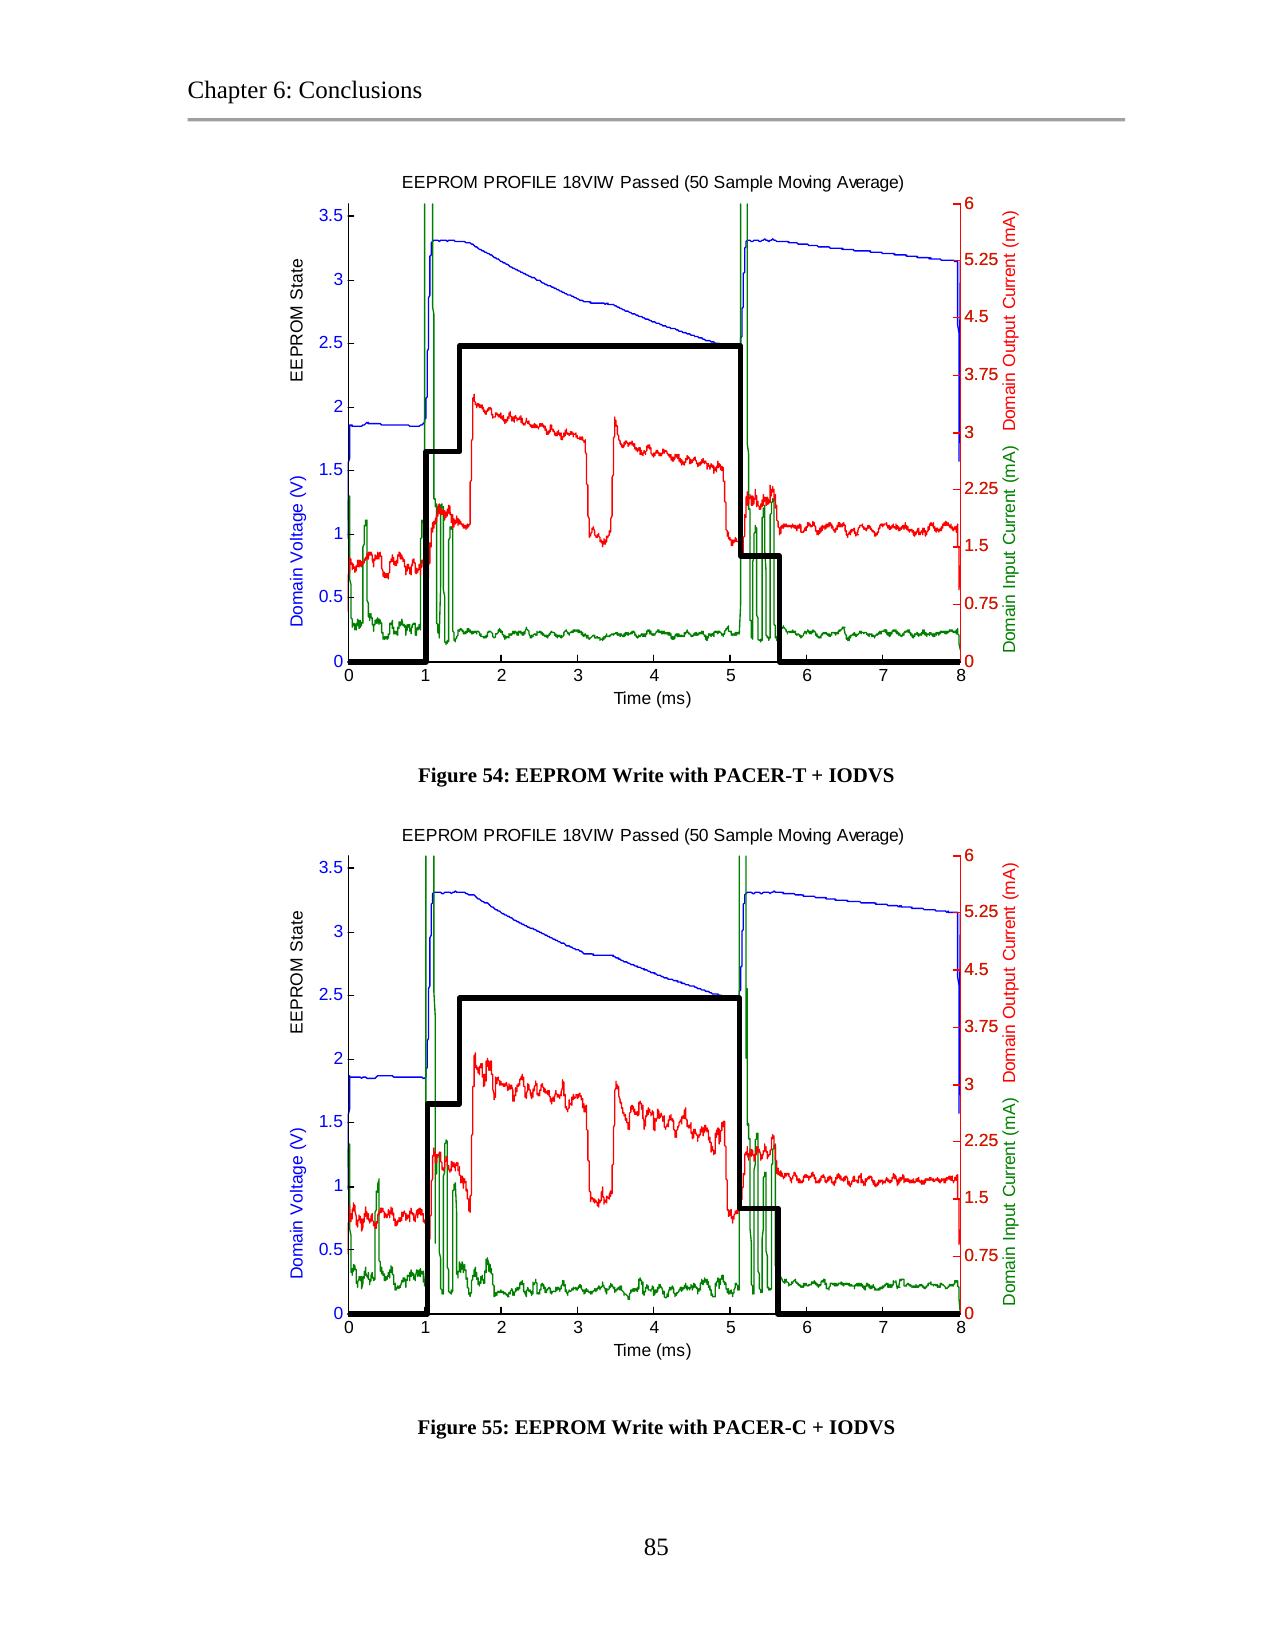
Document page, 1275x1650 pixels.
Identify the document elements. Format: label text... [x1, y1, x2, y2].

text Figure 55: EEPROM Write with PACER-C + IODVS [187, 1415, 1125, 1439]
text Figure 54: EEPROM Write with PACER-T + IODVS [187, 763, 1125, 787]
